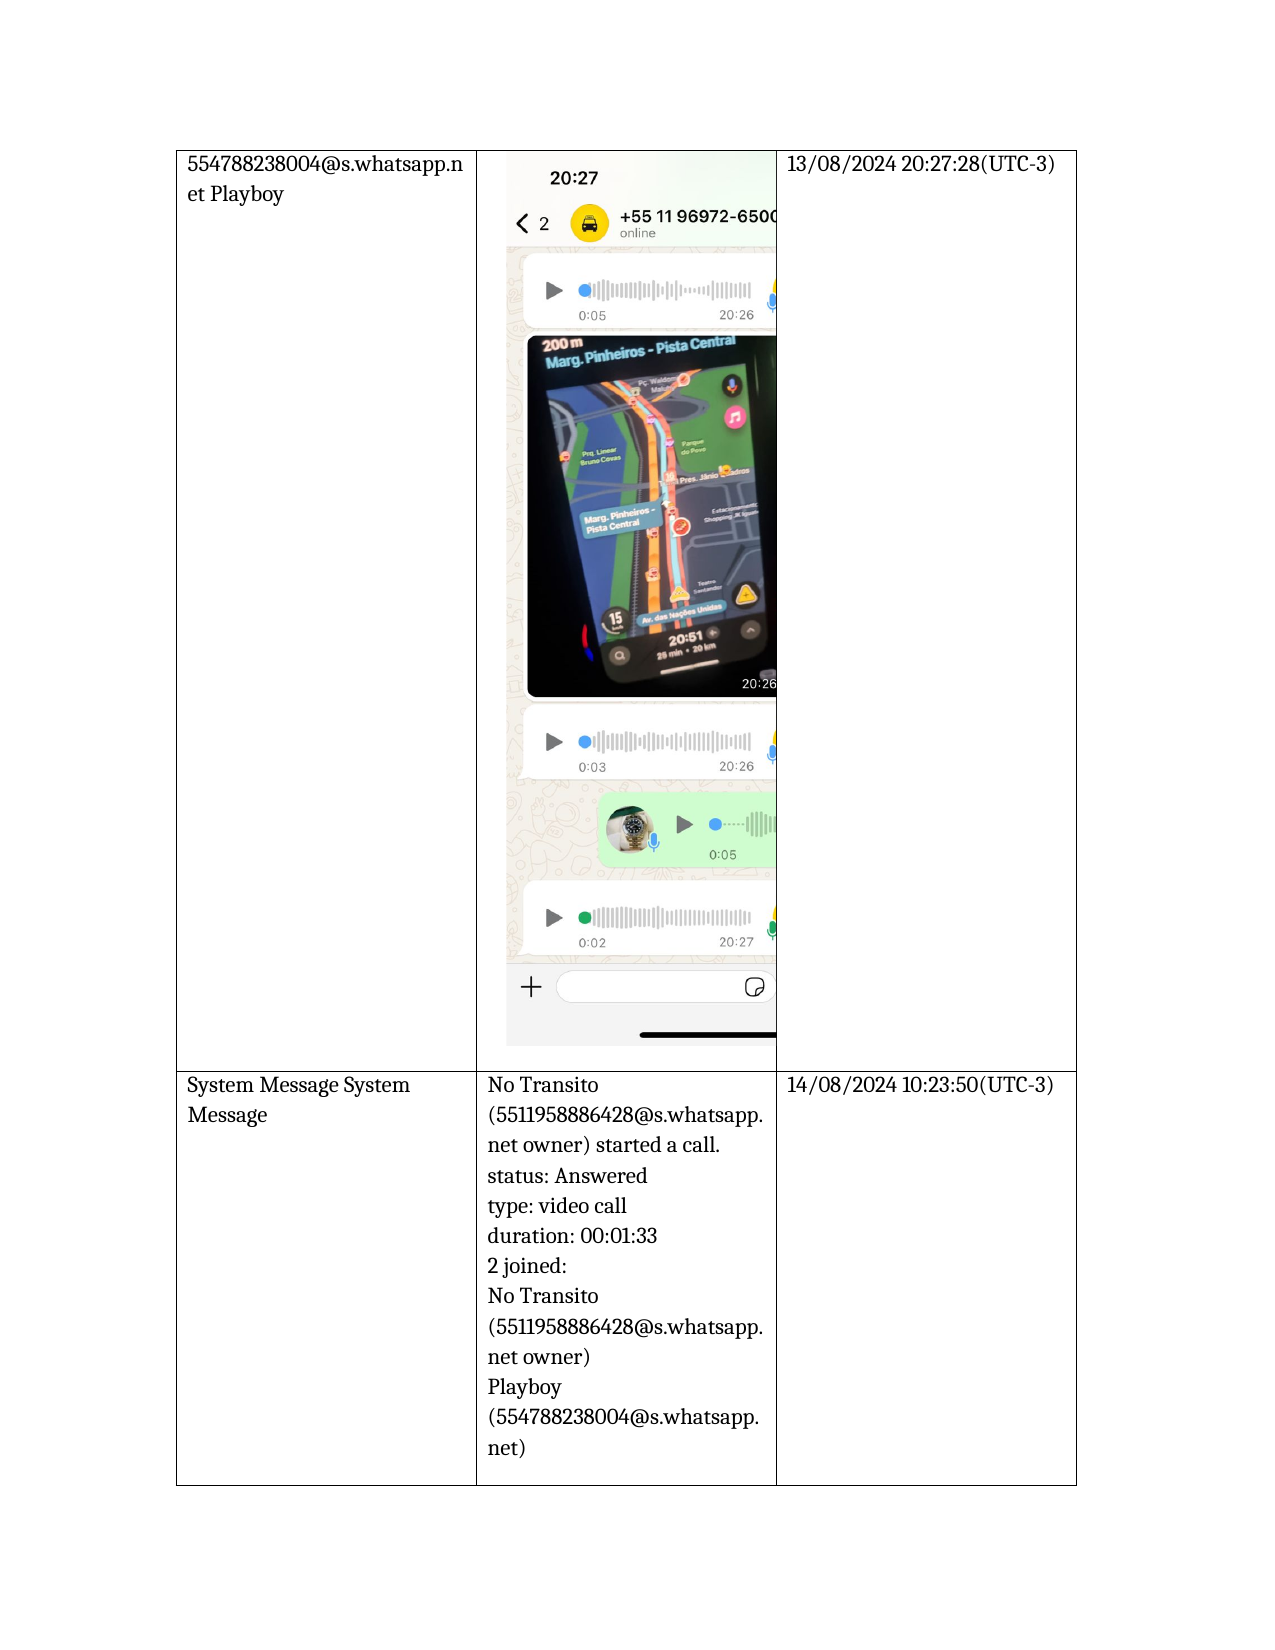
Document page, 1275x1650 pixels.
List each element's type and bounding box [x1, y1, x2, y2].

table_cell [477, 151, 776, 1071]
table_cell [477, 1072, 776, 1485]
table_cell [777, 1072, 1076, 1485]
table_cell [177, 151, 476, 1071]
picture [506, 151, 777, 1046]
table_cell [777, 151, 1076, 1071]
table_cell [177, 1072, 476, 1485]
